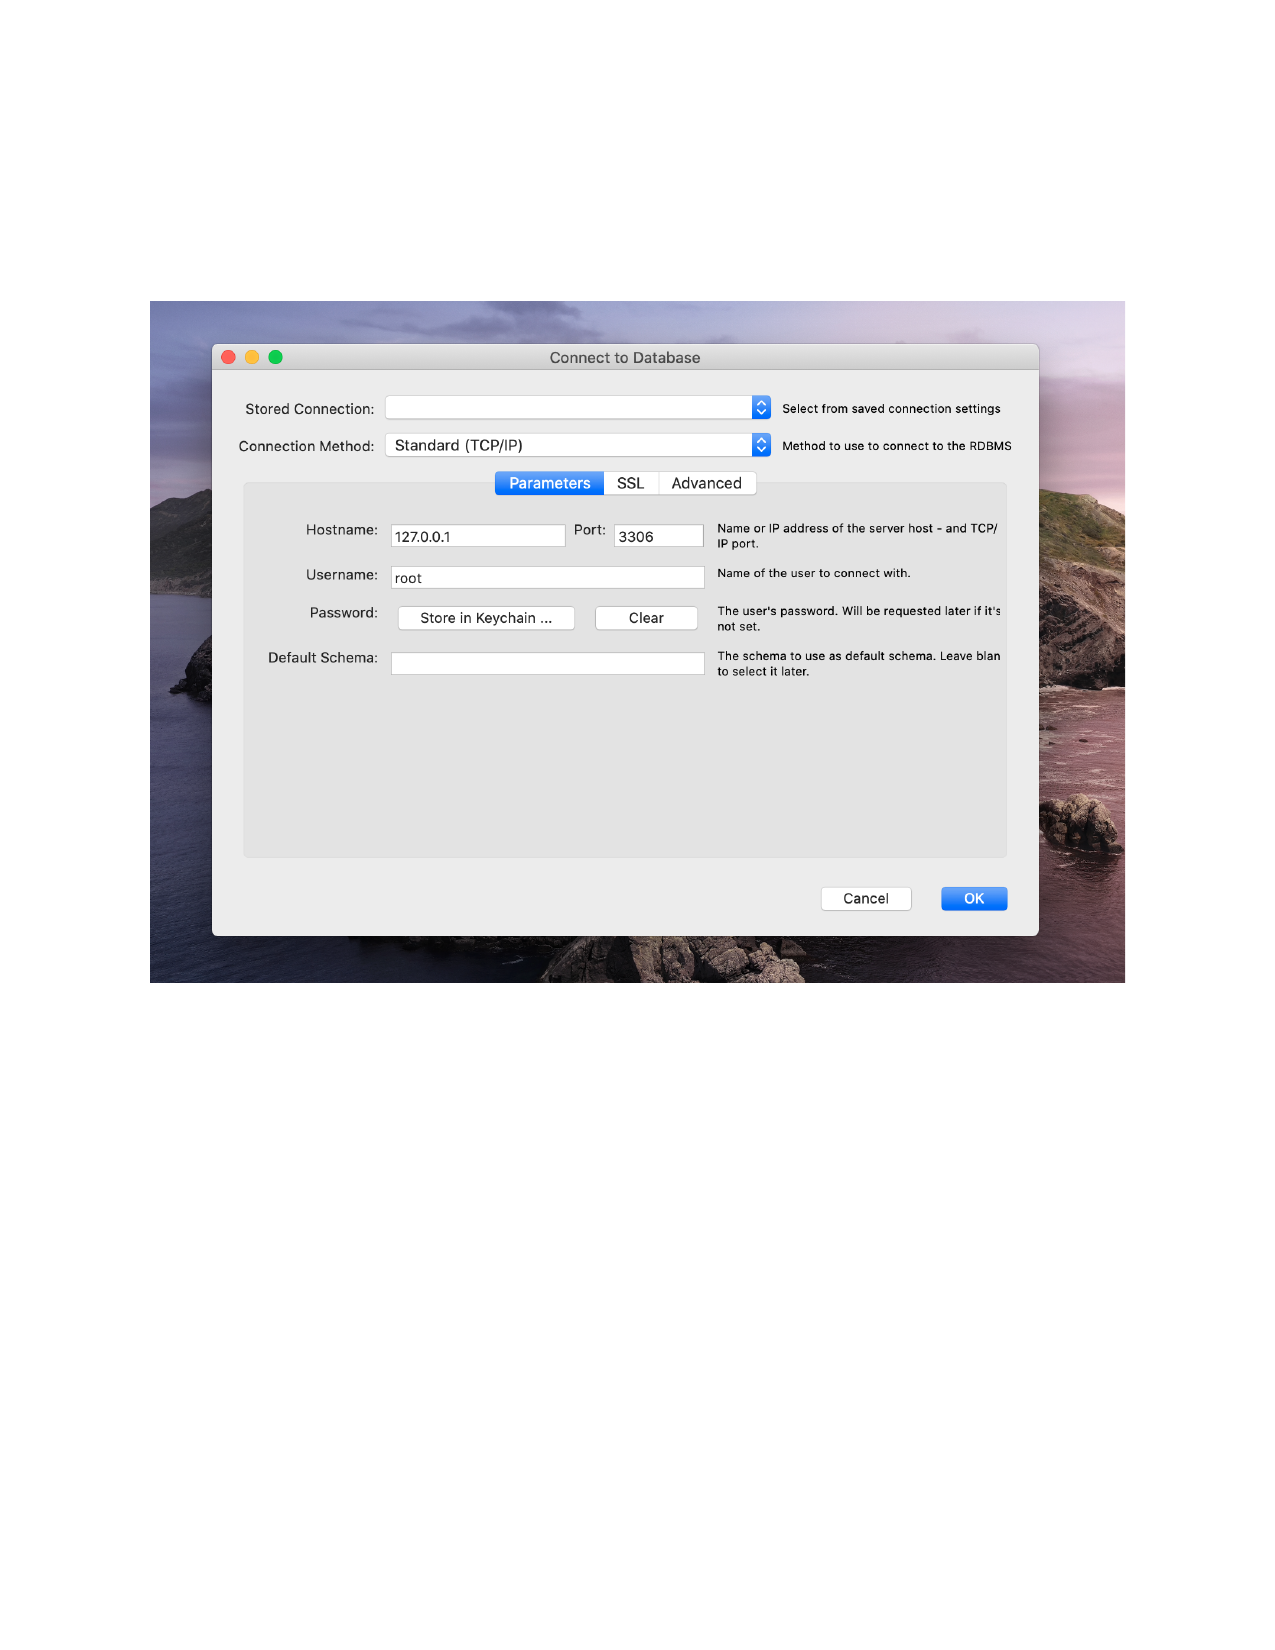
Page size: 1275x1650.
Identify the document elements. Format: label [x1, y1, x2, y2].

picture [150, 301, 1125, 983]
